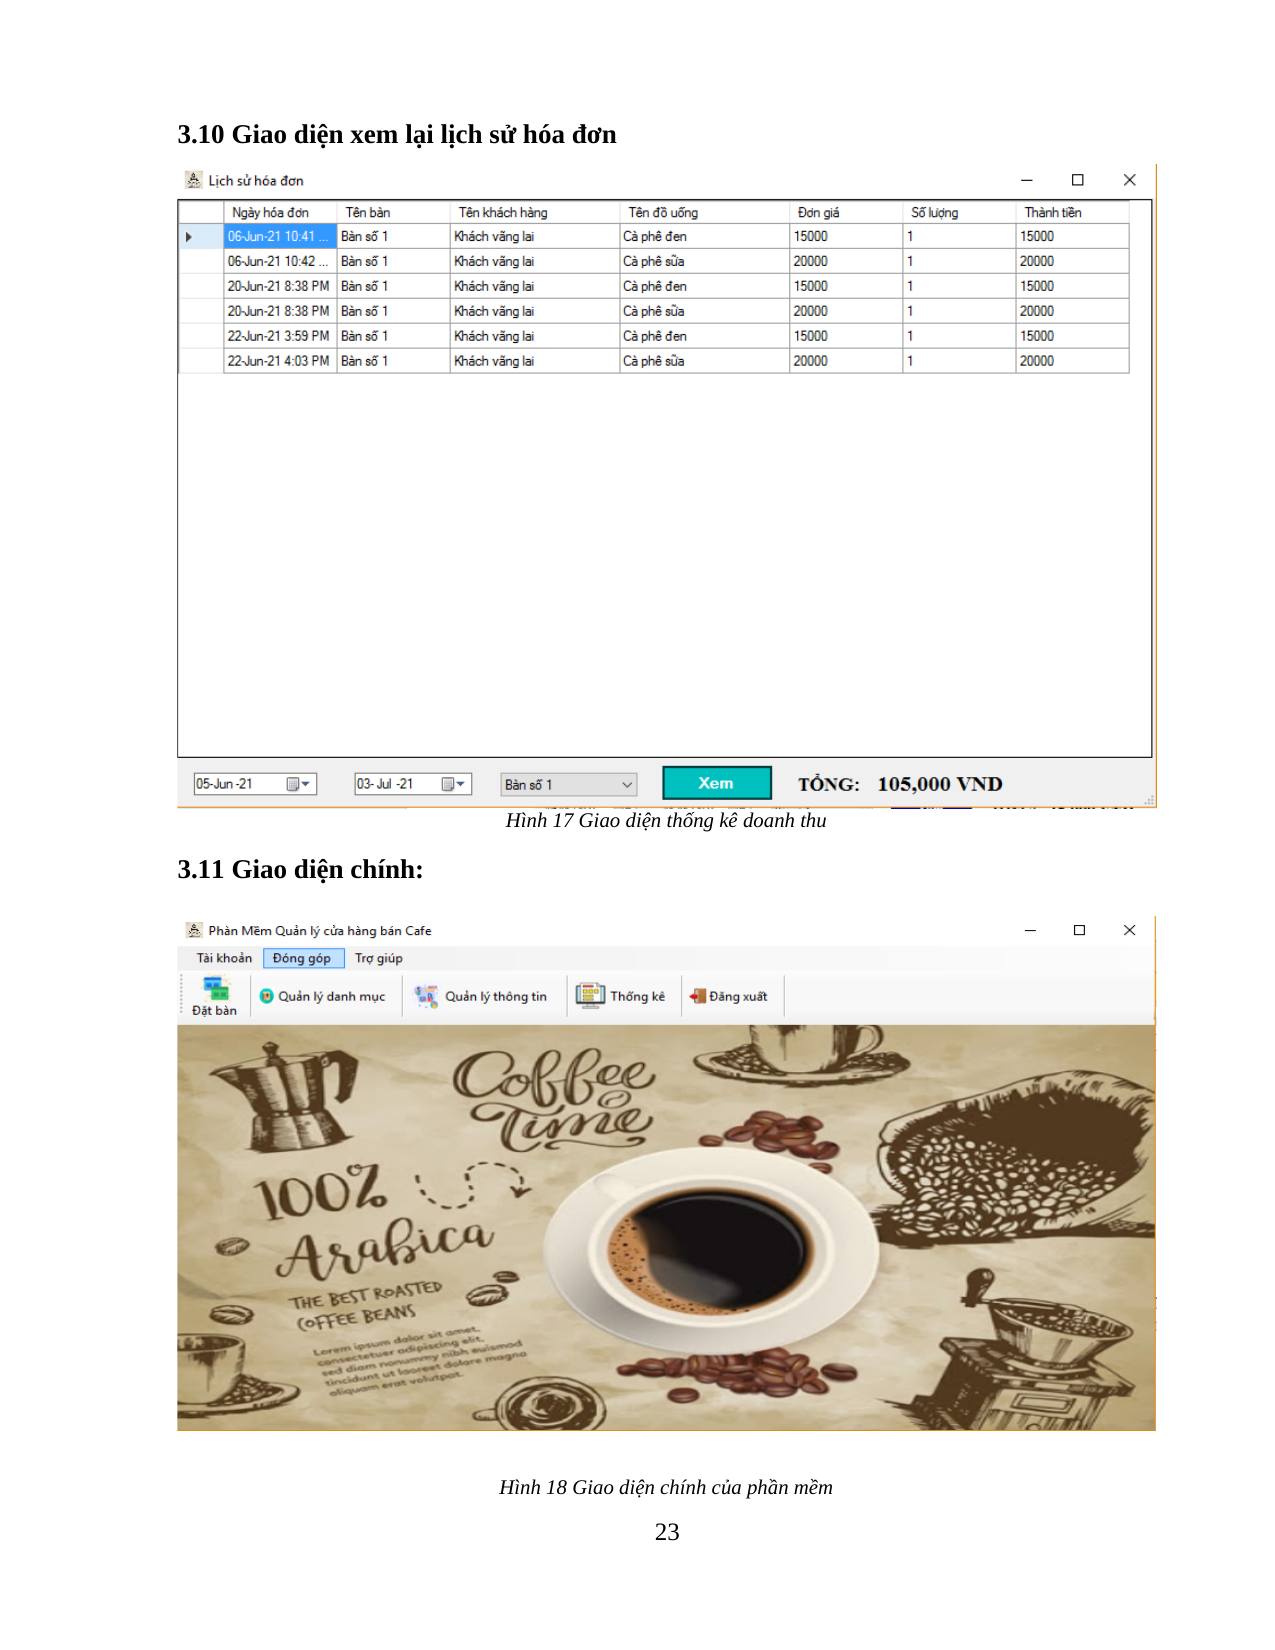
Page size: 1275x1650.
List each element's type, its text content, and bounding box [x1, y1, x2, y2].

subtitle 3.10 Giao diện xem lại lịch sử hóa đơn [177, 118, 1157, 149]
picture [177, 916, 1157, 1431]
text Hình 17 Giao diện thống kê doanh thu [177, 809, 1157, 832]
subtitle 3.11 Giao diện chính: [177, 853, 1157, 884]
picture [177, 164, 1157, 809]
text Hình 18 Giao diện chính của phần mềm [177, 1475, 1157, 1499]
